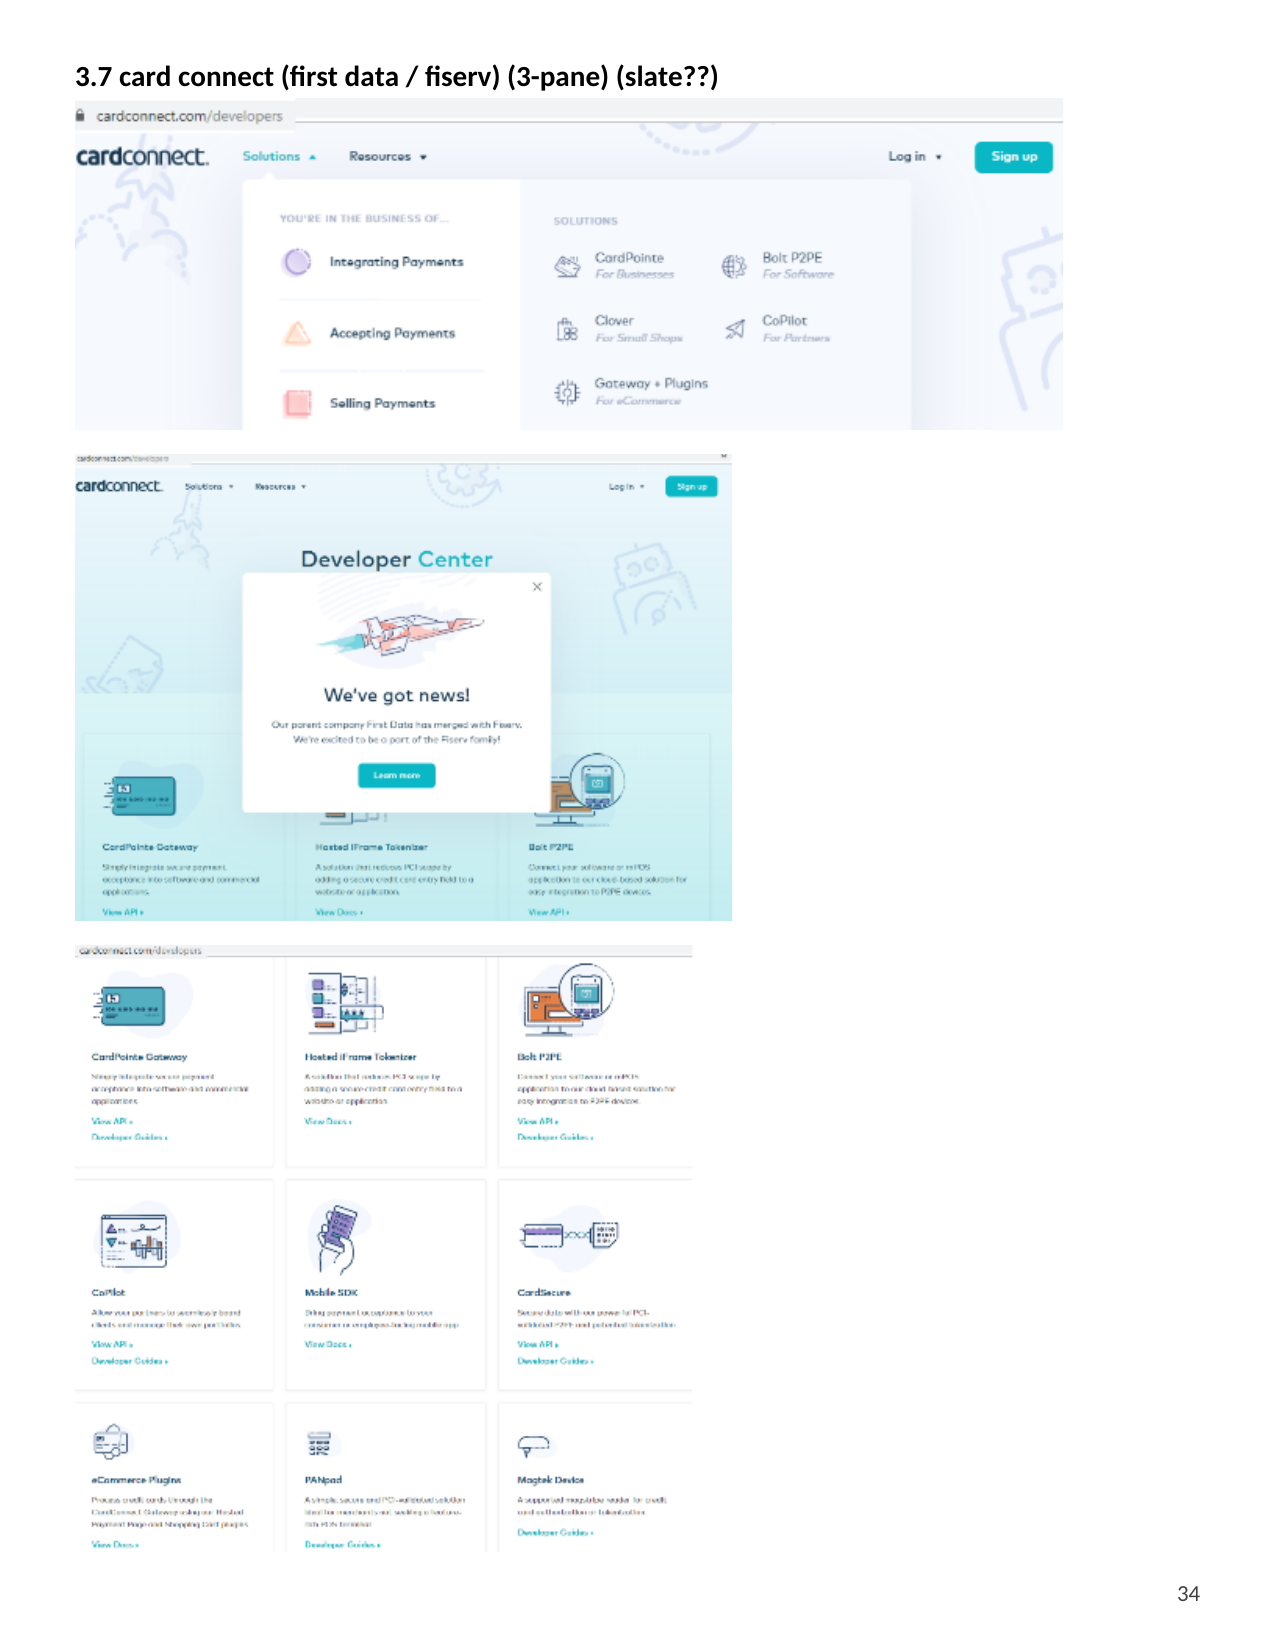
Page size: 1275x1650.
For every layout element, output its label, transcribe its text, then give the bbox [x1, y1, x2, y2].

picture [75, 945, 693, 1552]
subtitle 3.7 card connect (first data / fiserv) (3-pane) (slate??) [75, 58, 1200, 93]
picture [75, 454, 733, 921]
picture [75, 98, 1064, 430]
